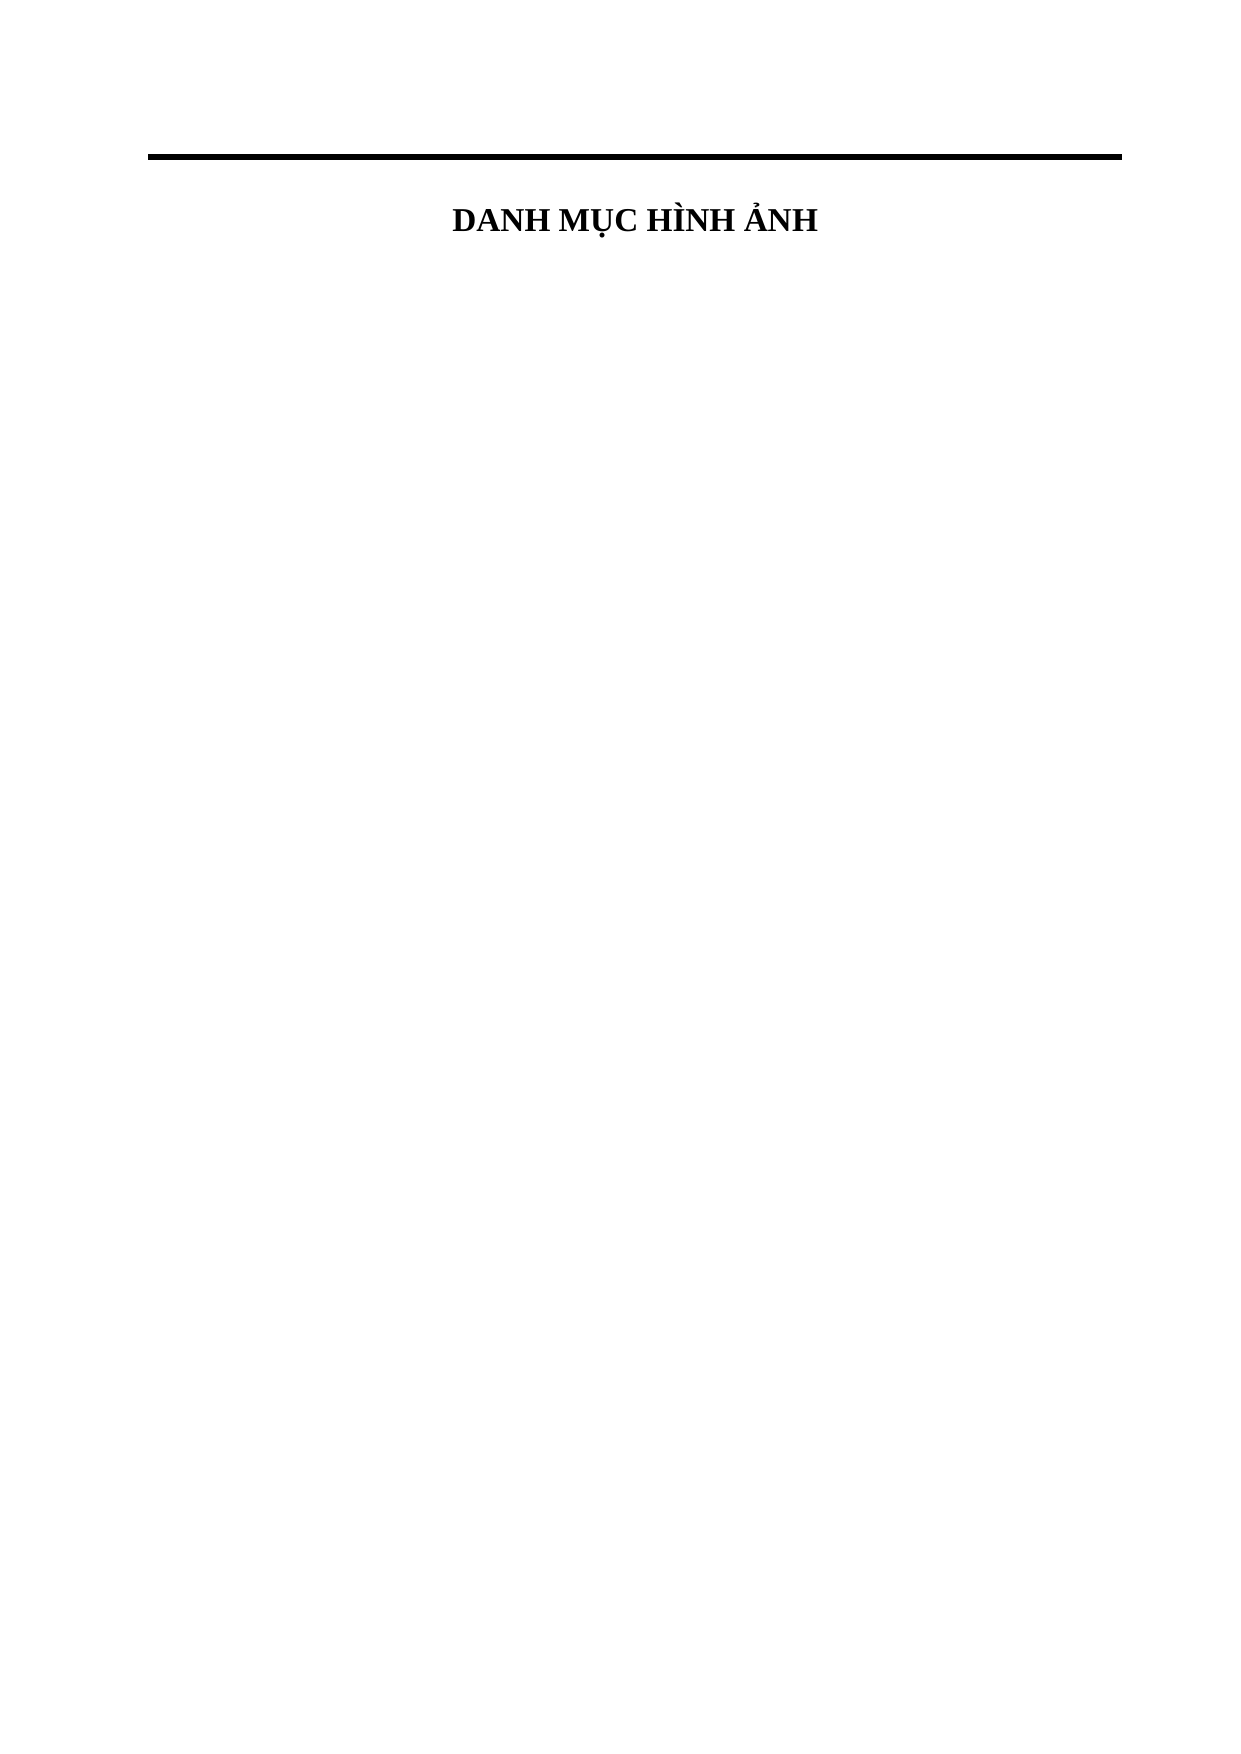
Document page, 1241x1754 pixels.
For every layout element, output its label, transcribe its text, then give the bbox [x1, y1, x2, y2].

subtitle DANH MỤC HÌNH ẢNH [148, 201, 1122, 239]
